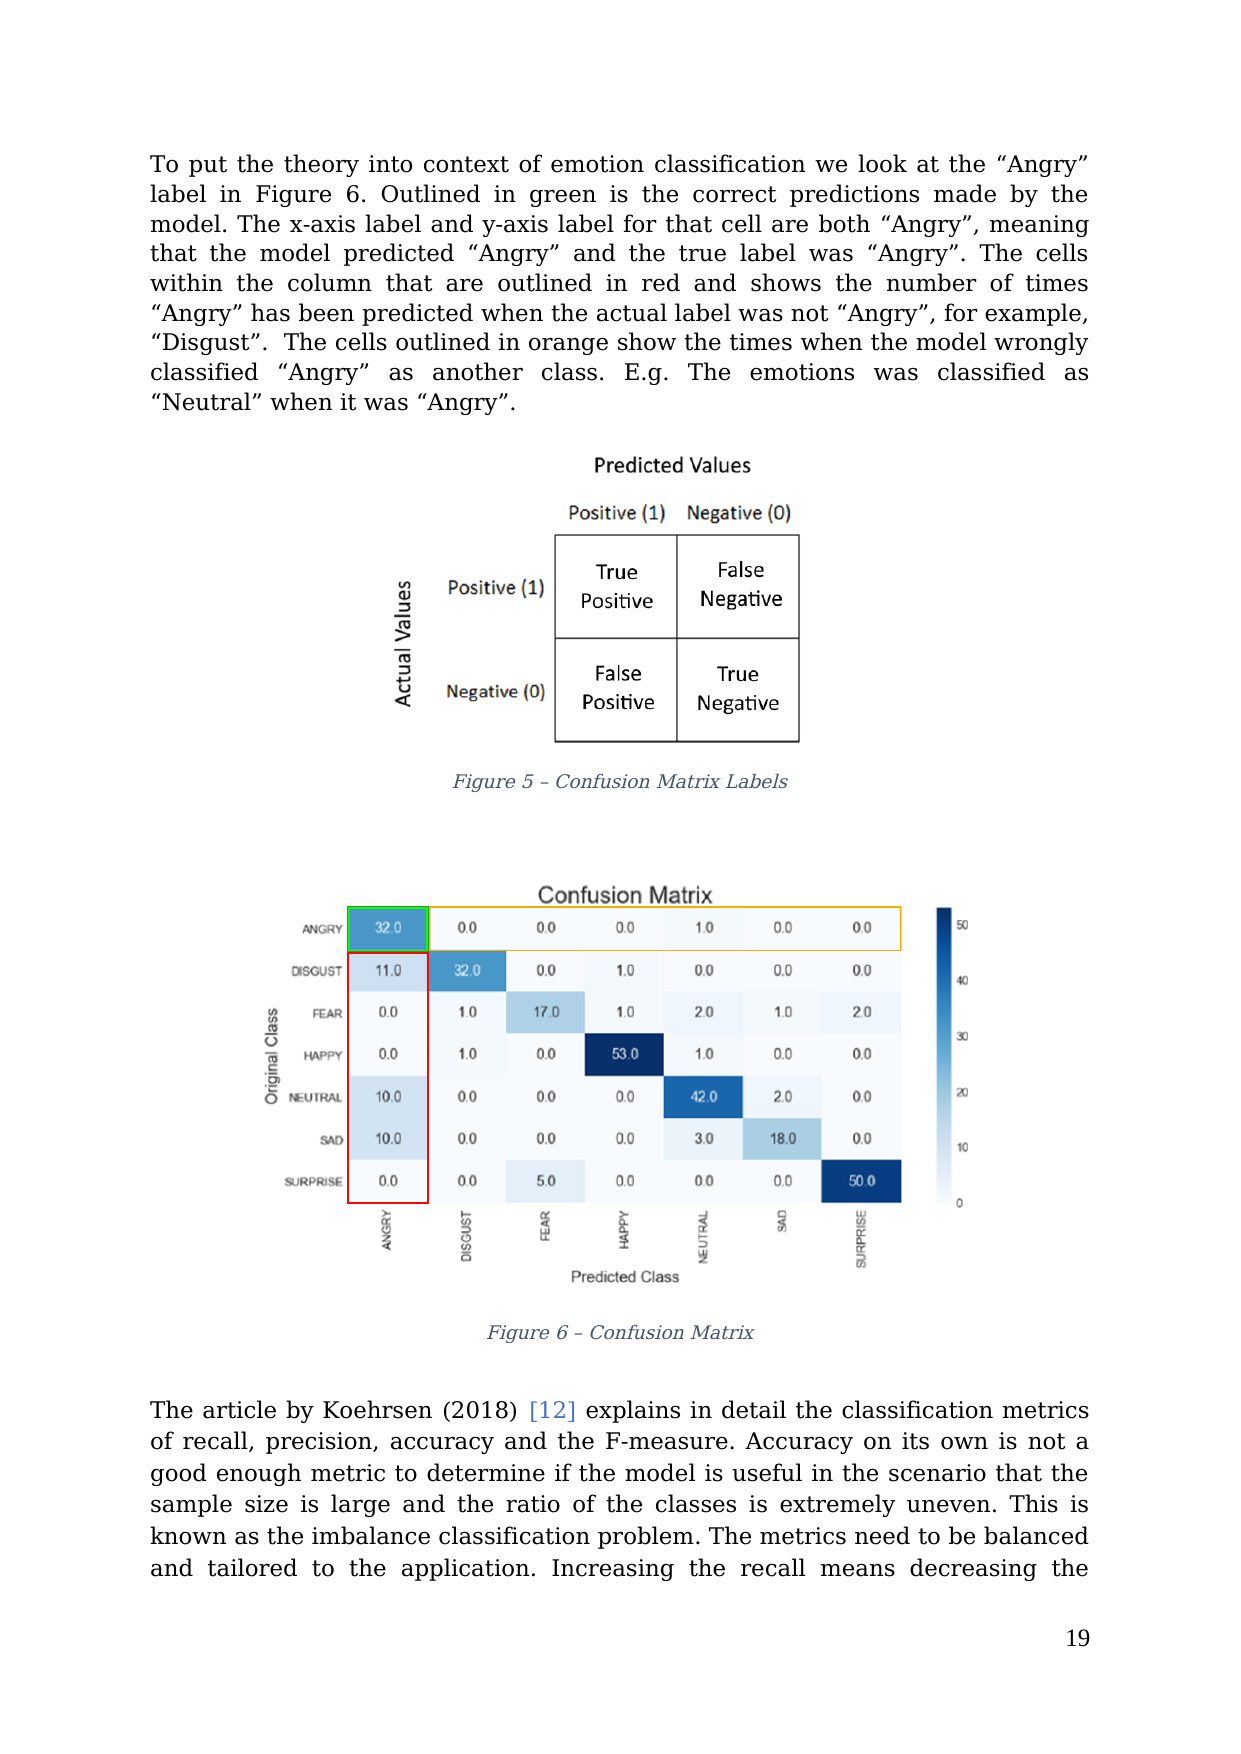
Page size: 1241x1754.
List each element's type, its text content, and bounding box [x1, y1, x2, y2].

text To put the theory into context of emotion classification we look at the “Angry” label in Figure 6. Outlined in green is the correct predictions made by the model. The x-axis label and y-axis label for that cell are both “Angry”, meaning that the model predicted “Angry” and the true label was “Angry”. The cells within the column that are outlined in red and shows the number of times “Angry” has been predicted when the actual label was not “Angry”, for example, “Disgust”. The cells outlined in orange show the times when the model wrongly classified “Angry” as another class. E.g. The emotions was classified as “Neutral” when it was “Angry”. [150, 150, 1090, 415]
text Figure 5 – Confusion Matrix Labels [150, 770, 1090, 792]
picture [371, 433, 869, 752]
text Figure 6 – Confusion Matrix [150, 1321, 1090, 1343]
picture [228, 859, 1013, 1302]
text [150, 1396, 1090, 1581]
